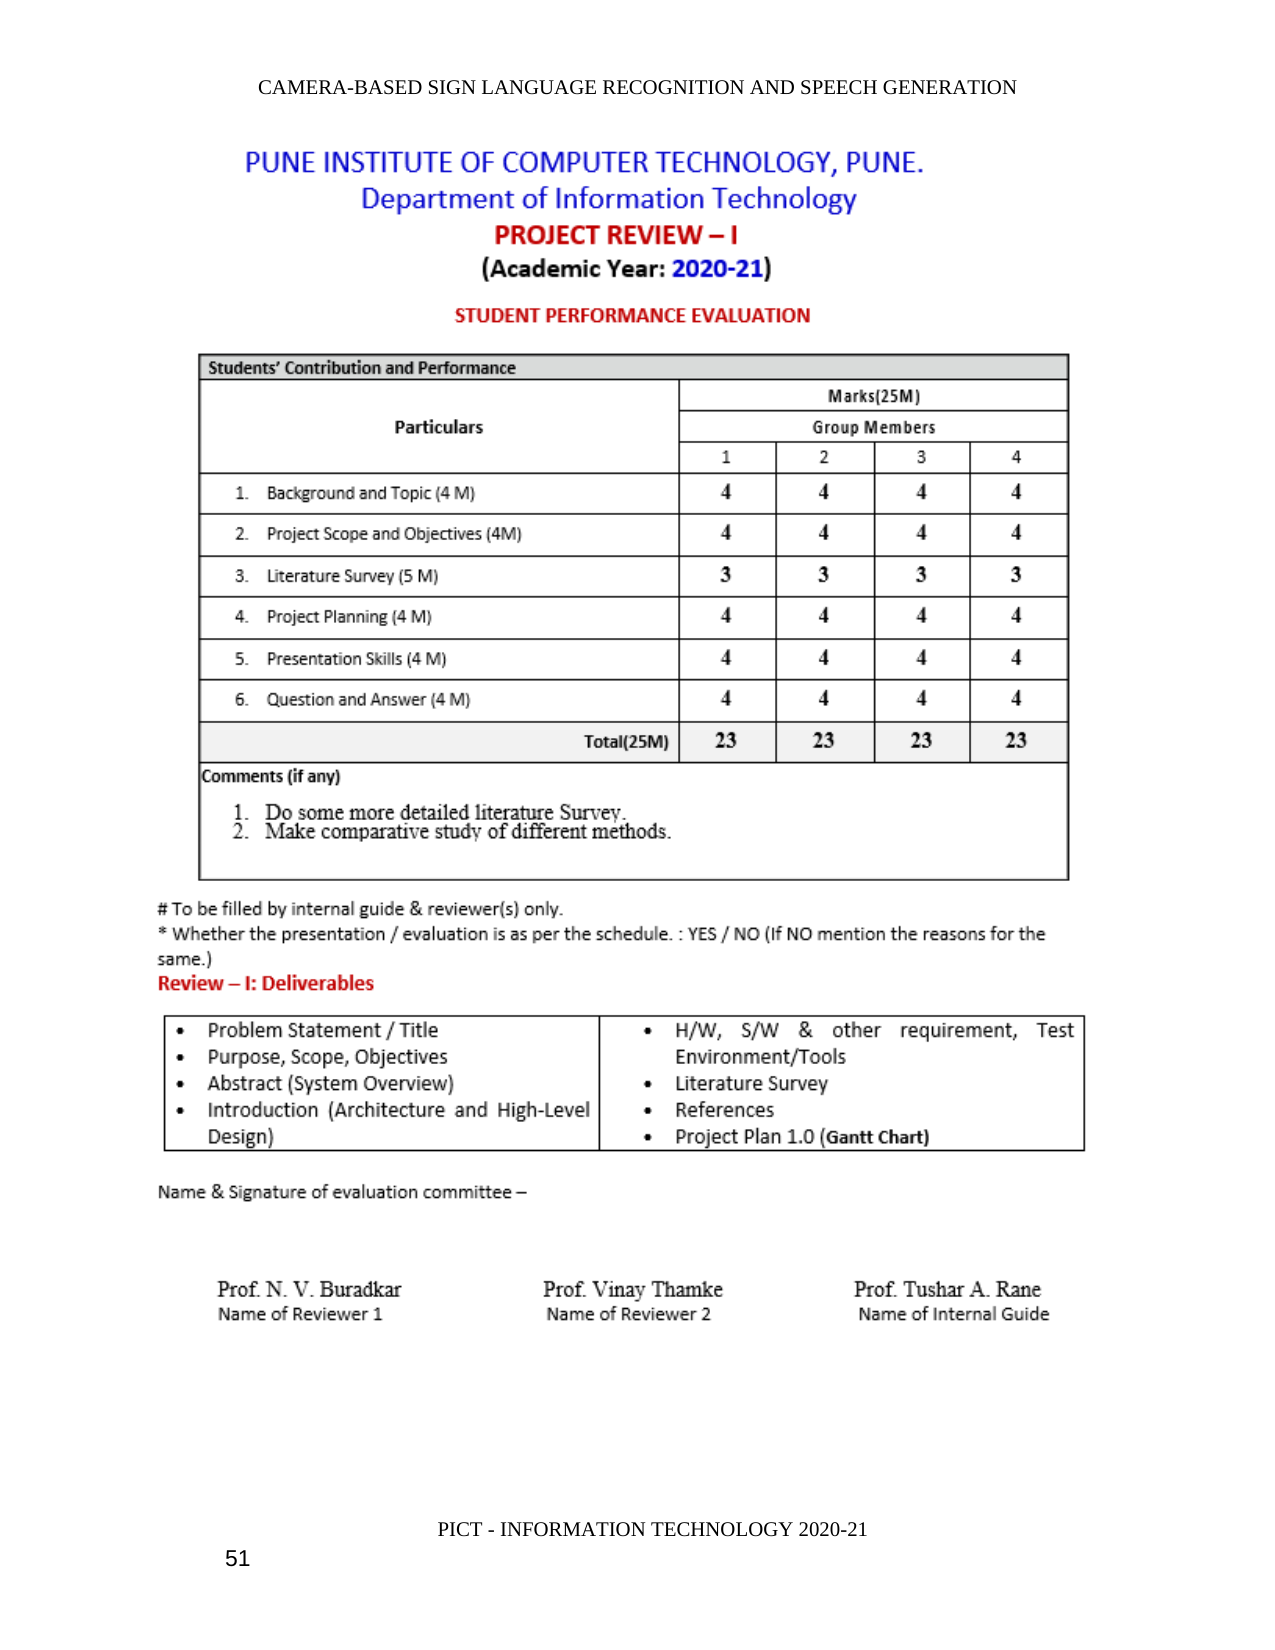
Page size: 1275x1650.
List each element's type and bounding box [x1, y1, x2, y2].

picture [150, 150, 1089, 1333]
